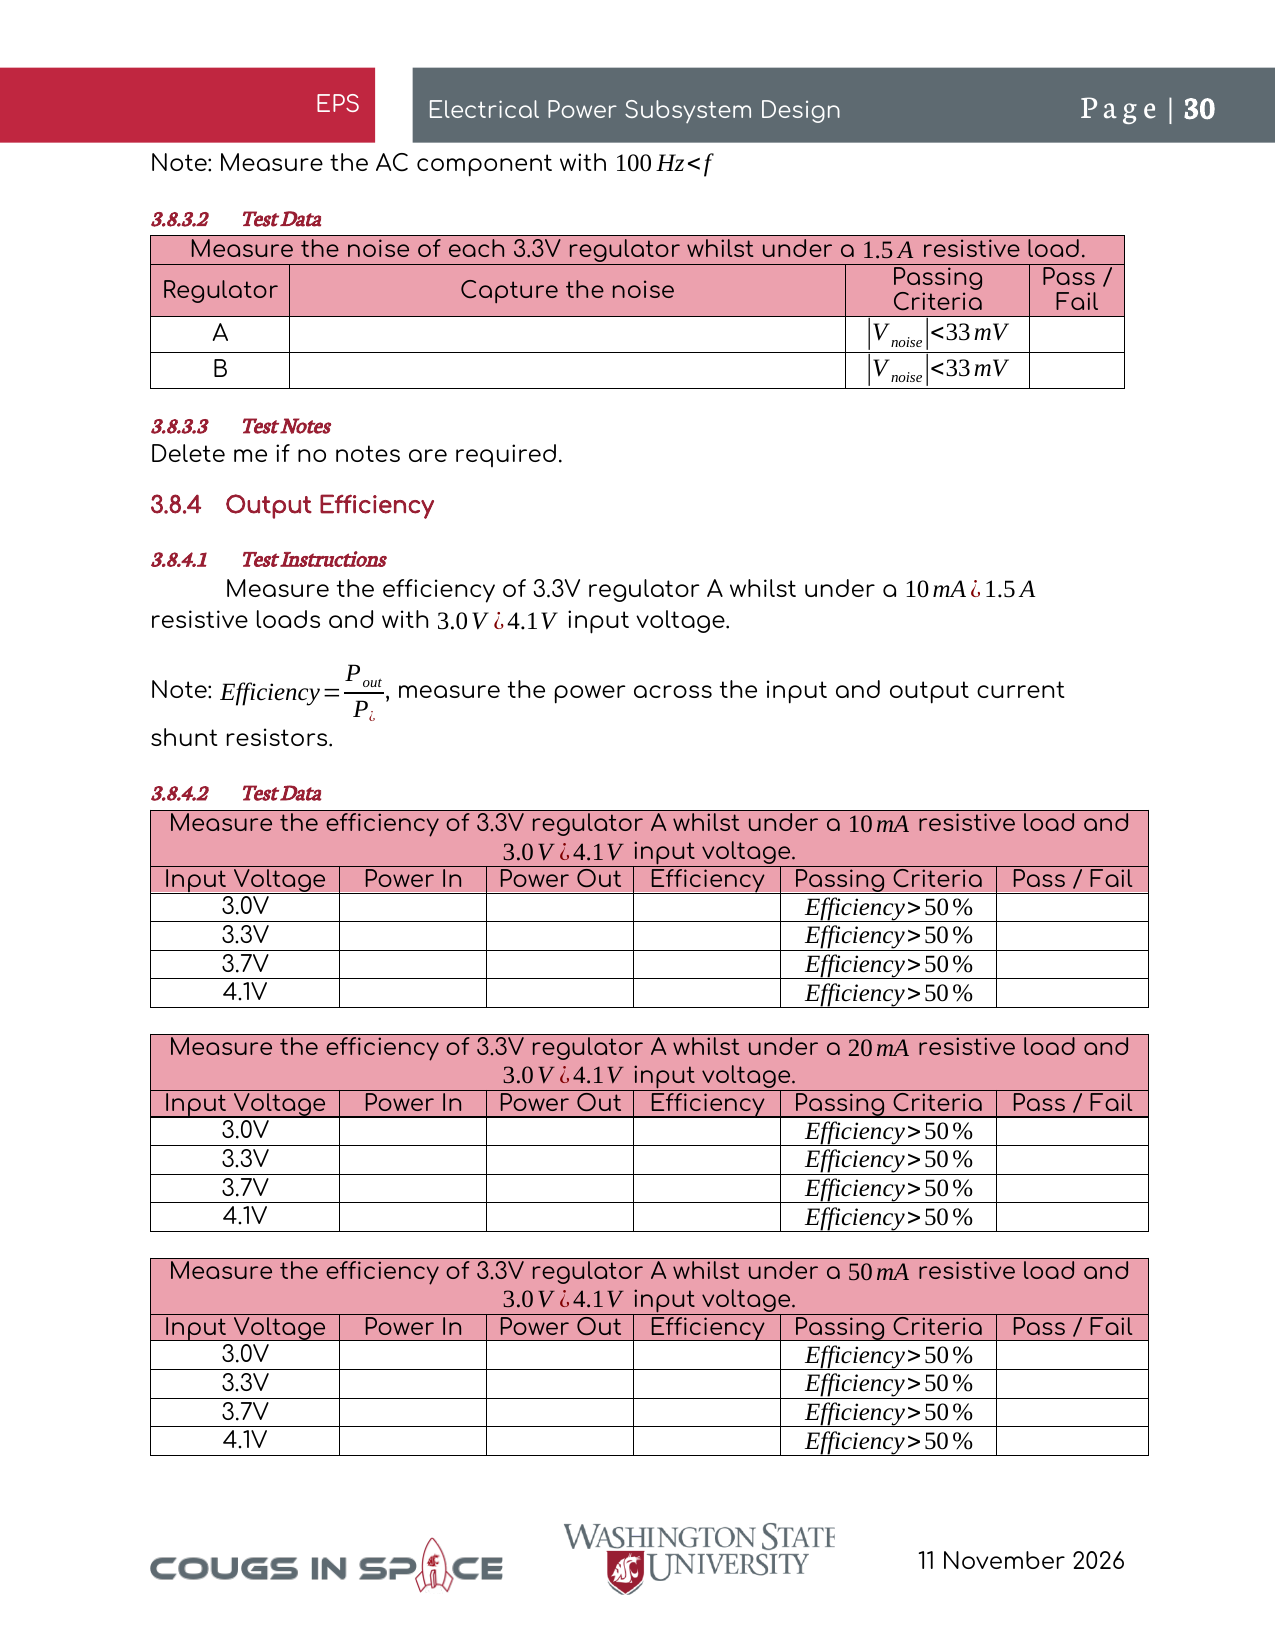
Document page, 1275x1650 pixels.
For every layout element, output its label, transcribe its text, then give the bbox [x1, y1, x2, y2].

table_cell [487, 1175, 633, 1202]
table_cell [846, 317, 1029, 352]
table_cell 3.3V [151, 1370, 339, 1398]
table_cell [487, 1203, 633, 1231]
table_cell [487, 1341, 633, 1369]
table_cell [487, 1399, 633, 1426]
text Note: Measure the AC component with [150, 150, 1125, 178]
table_header Measure the efficiency of 3.3V regulator A whilst under a resistive load and input voltage. [151, 811, 1148, 866]
table_cell [997, 1427, 1148, 1455]
table_header Measure the efficiency of 3.3V regulator A whilst under a resistive load and input voltage. [151, 1035, 1148, 1090]
table_cell 3.3V [151, 1146, 339, 1174]
table_cell [634, 922, 780, 950]
table_cell [634, 1427, 780, 1455]
table_cell B [151, 353, 289, 387]
table_cell Regulator [151, 265, 289, 316]
table_cell [340, 1341, 486, 1369]
table_cell 4.1V [151, 1203, 339, 1231]
picture [150, 1537, 503, 1594]
table_cell [487, 1146, 633, 1174]
table_cell Pass / Fail [1030, 265, 1124, 316]
table_cell 3.7V [151, 1399, 339, 1426]
table_cell [340, 894, 486, 921]
table_cell [634, 951, 780, 978]
table_cell [634, 979, 780, 1007]
table_cell 3.0V [151, 1341, 339, 1369]
table_cell [487, 894, 633, 921]
table_cell [781, 951, 996, 978]
table_cell [340, 979, 486, 1007]
table_cell [781, 1203, 996, 1231]
table_cell [634, 1146, 780, 1174]
table_cell Power Out [487, 1091, 633, 1116]
subtitle Test Notes [150, 409, 1125, 438]
table_cell [997, 1146, 1148, 1174]
table_cell [997, 979, 1148, 1007]
table_cell Efficiency [634, 867, 780, 892]
table_cell [997, 1341, 1148, 1369]
table_cell [997, 922, 1148, 950]
table_cell [340, 922, 486, 950]
table_cell Passing Criteria [846, 265, 1029, 316]
table_cell Power In [340, 1315, 486, 1340]
text Measure the efficiency of 3.3V regulator A whilst under a resistive loads and with input voltage. [150, 576, 1125, 635]
table_cell [340, 1118, 486, 1145]
table_cell Passing Criteria [781, 1091, 996, 1116]
table_cell Pass / Fail [997, 867, 1148, 892]
table_cell [340, 1399, 486, 1426]
table_cell [634, 1341, 780, 1369]
table_cell [340, 951, 486, 978]
table_cell 3.7V [151, 1175, 339, 1202]
table_cell [781, 894, 996, 921]
table_cell [781, 1399, 996, 1426]
table_cell [487, 1427, 633, 1455]
table_cell [781, 1341, 996, 1369]
table_cell [997, 894, 1148, 921]
table_cell [290, 317, 845, 352]
table_cell 3.0V [151, 1118, 339, 1145]
table_cell [634, 1370, 780, 1398]
table_header Measure the noise of each 3.3V regulator whilst under a resistive load. [151, 236, 1124, 264]
table_cell [1030, 317, 1124, 352]
table_cell [997, 951, 1148, 978]
table_cell [340, 1175, 486, 1202]
table_cell Pass / Fail [997, 1091, 1148, 1116]
subtitle Test Data [150, 776, 1125, 805]
text Delete me if no notes are required. [150, 442, 1125, 468]
table_cell Power Out [487, 1315, 633, 1340]
table_cell 3.0V [151, 894, 339, 921]
table_cell [340, 1427, 486, 1455]
table_cell [997, 1203, 1148, 1231]
table_cell [634, 1175, 780, 1202]
table_cell [781, 979, 996, 1007]
table_cell [997, 1399, 1148, 1426]
text Note: , measure the power across the input and output current shunt resistors. [150, 659, 1125, 752]
table_cell [487, 1118, 633, 1145]
table_cell [487, 979, 633, 1007]
table_cell Input Voltage [151, 1315, 339, 1340]
table_cell Efficiency [634, 1091, 780, 1116]
table_cell [487, 922, 633, 950]
table_cell [340, 1146, 486, 1174]
table_cell A [151, 317, 289, 352]
table_cell [634, 894, 780, 921]
table_cell [781, 1146, 996, 1174]
table_cell [634, 1118, 780, 1145]
table_cell Passing Criteria [781, 867, 996, 892]
table_cell 3.7V [151, 951, 339, 978]
table_cell [634, 1399, 780, 1426]
table_cell 4.1V [151, 1427, 339, 1455]
table_cell Power Out [487, 867, 633, 892]
table_cell [846, 353, 1029, 387]
table_cell [290, 353, 845, 387]
table_cell [997, 1118, 1148, 1145]
table_cell [997, 1175, 1148, 1202]
table_cell Capture the noise [290, 265, 845, 316]
table_cell Power In [340, 867, 486, 892]
table_cell [781, 1175, 996, 1202]
table_cell [781, 922, 996, 950]
table_cell Pass / Fail [997, 1315, 1148, 1340]
subtitle Output Efficiency [150, 493, 1125, 518]
table_cell [781, 1118, 996, 1145]
table_cell [340, 1370, 486, 1398]
table_cell [487, 951, 633, 978]
table_cell [340, 1203, 486, 1231]
table_cell [781, 1370, 996, 1398]
table_cell Passing Criteria [781, 1315, 996, 1340]
subtitle Test Instructions [150, 543, 1125, 572]
table_cell 3.3V [151, 922, 339, 950]
subtitle Test Data [150, 202, 1125, 231]
table_cell Efficiency [634, 1315, 780, 1340]
table_cell [997, 1370, 1148, 1398]
table_cell Input Voltage [151, 1091, 339, 1116]
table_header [151, 1259, 1148, 1314]
table_cell [487, 1370, 633, 1398]
table_cell Input Voltage [151, 867, 339, 892]
table_cell [1030, 353, 1124, 387]
table_cell [634, 1203, 780, 1231]
table_cell Power In [340, 1091, 486, 1116]
table_cell 4.1V [151, 979, 339, 1007]
table_cell [781, 1427, 996, 1455]
picture [562, 1522, 835, 1594]
